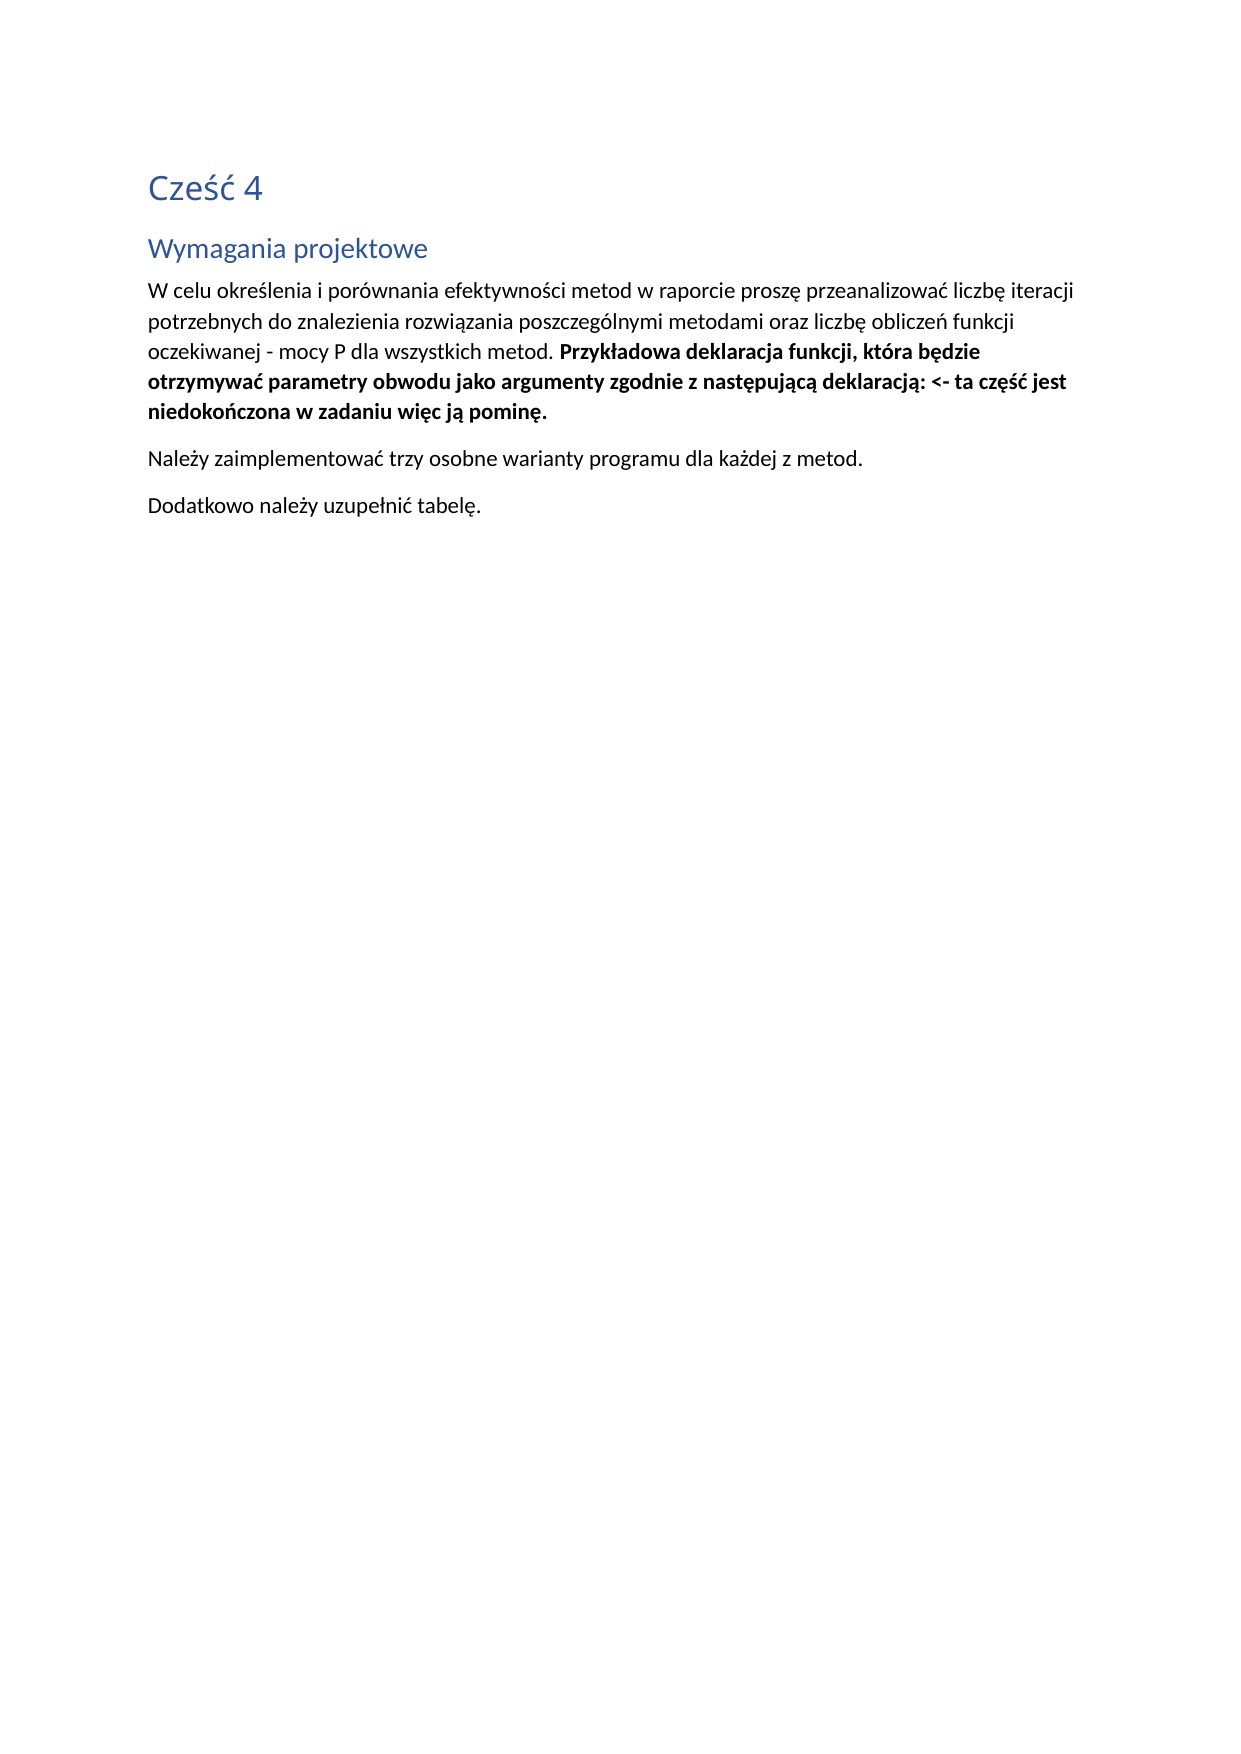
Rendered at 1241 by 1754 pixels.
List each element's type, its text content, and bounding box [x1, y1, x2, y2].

text Należy zaimplementować trzy osobne warianty programu dla każdej z metod. [148, 444, 1093, 472]
text W celu określenia i porównania efektywności metod w raporcie proszę przeanalizować liczbę iteracji potrzebnych do znalezienia rozwiązania poszczególnymi metodami oraz liczbę obliczeń funkcji oczekiwanej - mocy P dla wszystkich metod. Przykładowa deklaracja funkcji, która będzie otrzymywać parametry obwodu jako argumenty zgodnie z następującą deklaracją: <- ta część jest niedokończona w zadaniu więc ją pominę. [148, 277, 1093, 426]
subtitle Cześć 4 [148, 164, 1093, 210]
subtitle Wymagania projektowe [148, 230, 1093, 266]
text Dodatkowo należy uzupełnić tabelę. [148, 491, 1093, 519]
